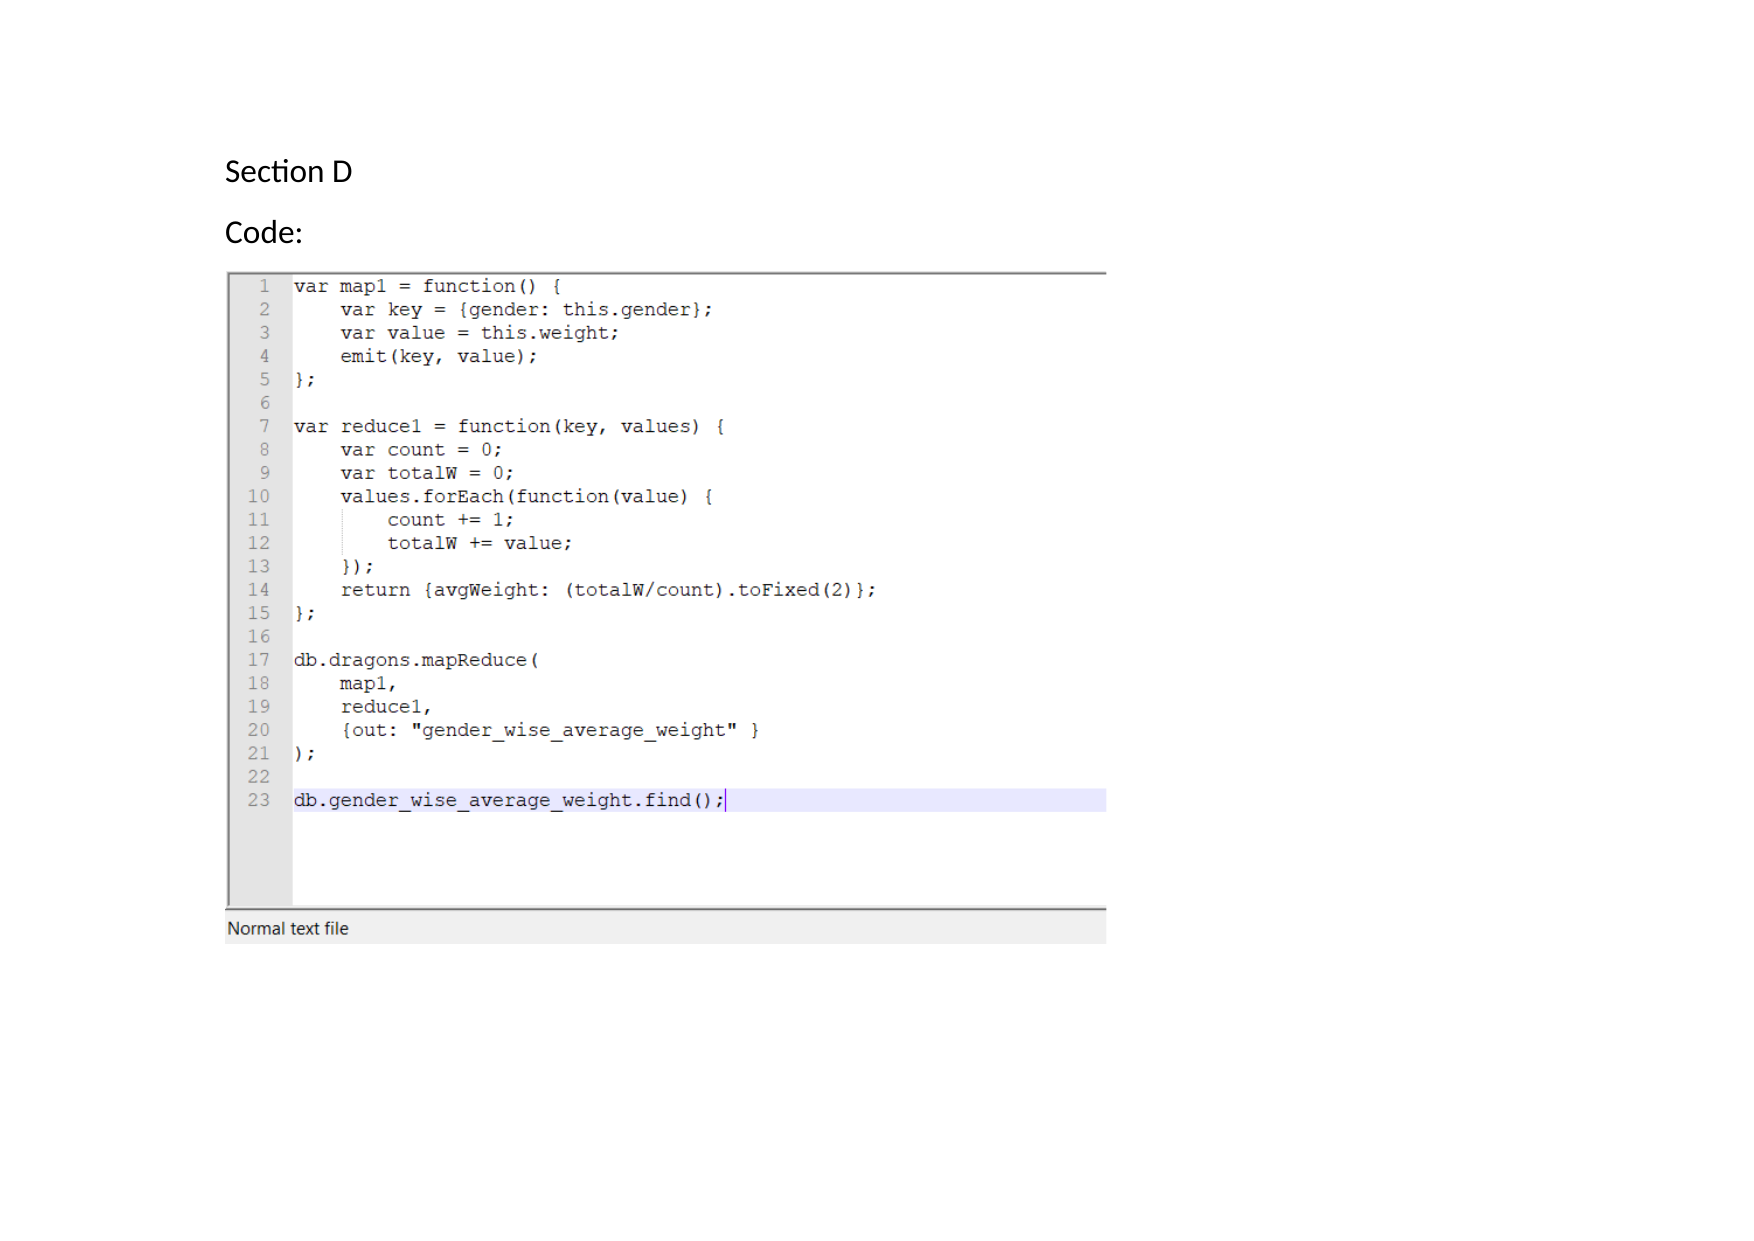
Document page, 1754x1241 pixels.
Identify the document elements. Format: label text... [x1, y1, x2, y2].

picture [225, 271, 1107, 944]
text Section D [150, 150, 1604, 191]
text Code: [150, 211, 1604, 251]
